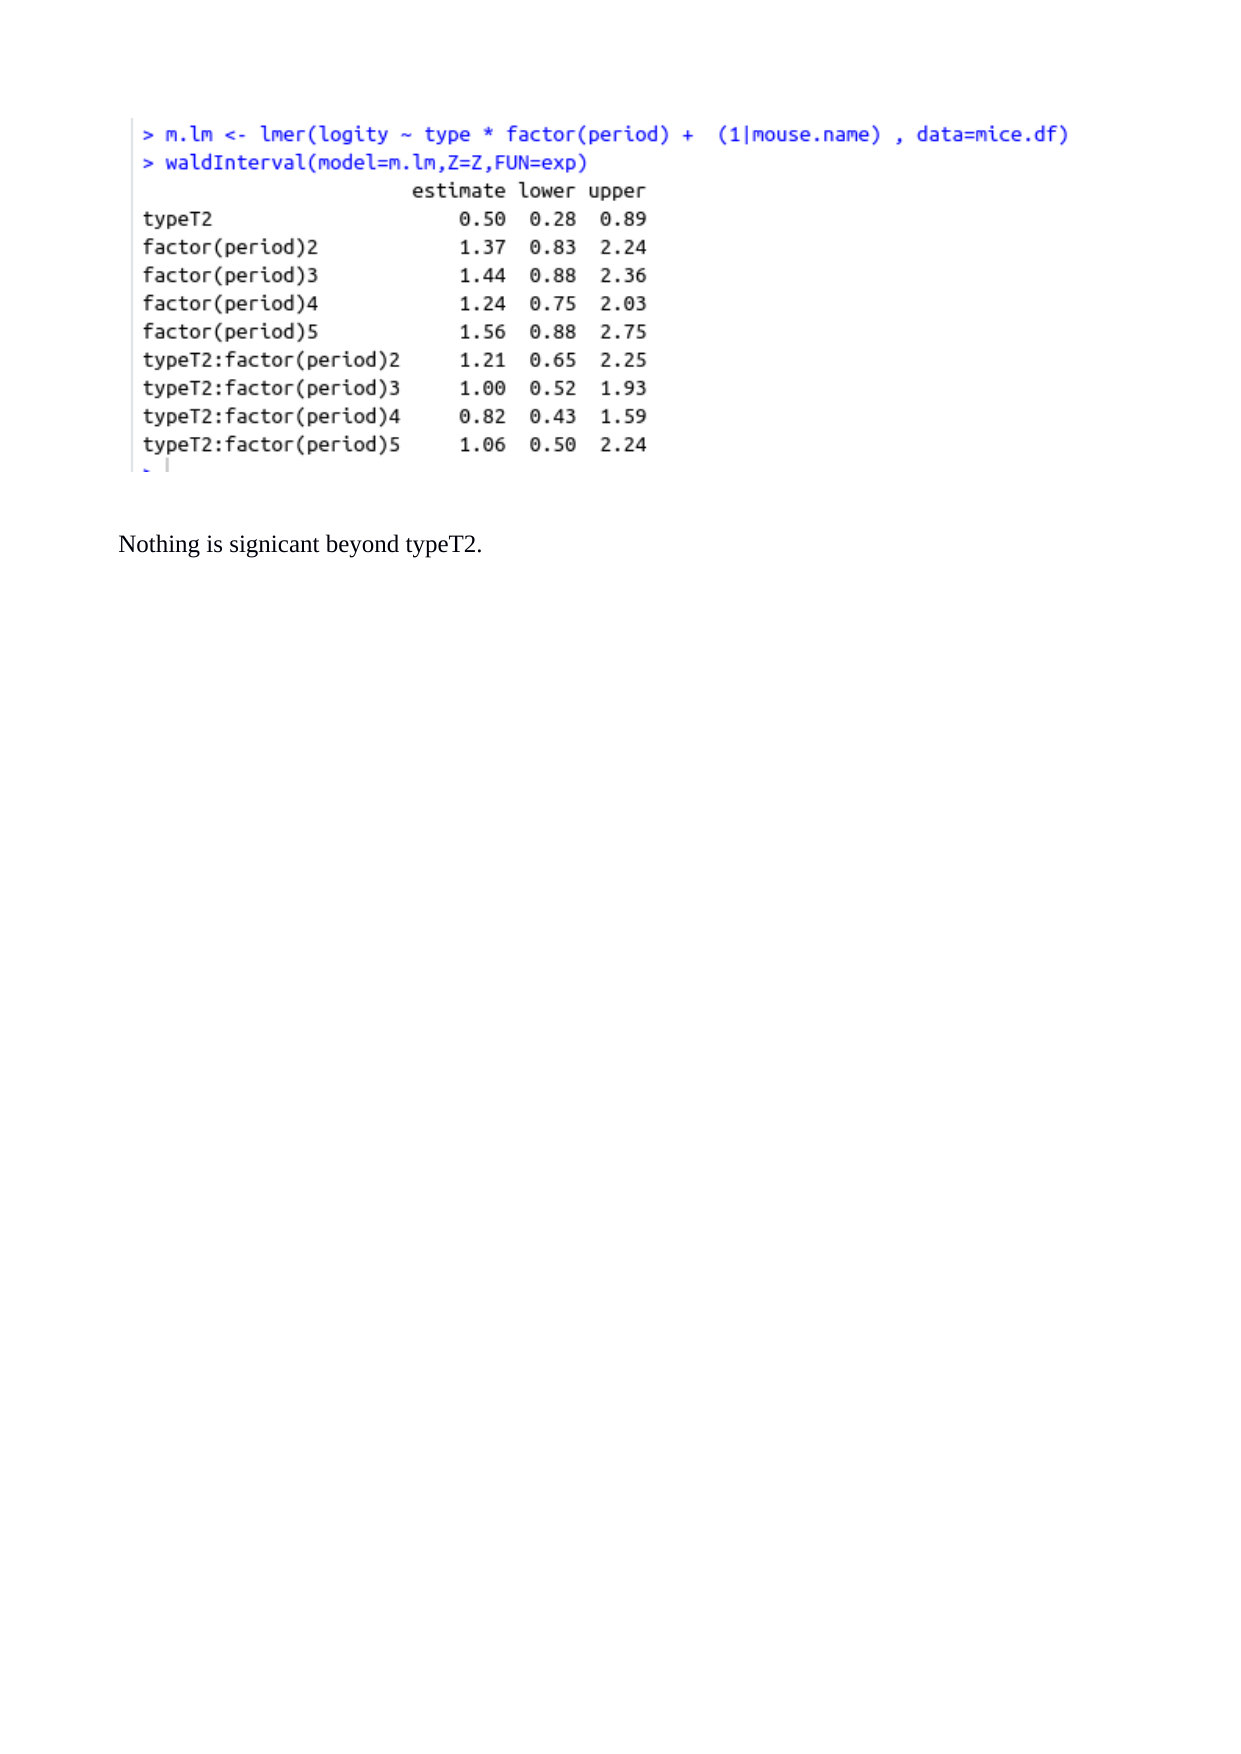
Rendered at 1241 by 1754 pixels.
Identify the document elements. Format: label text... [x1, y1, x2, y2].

picture [130, 118, 1110, 472]
text Nothing is signicant beyond typeT2. [118, 529, 1122, 558]
